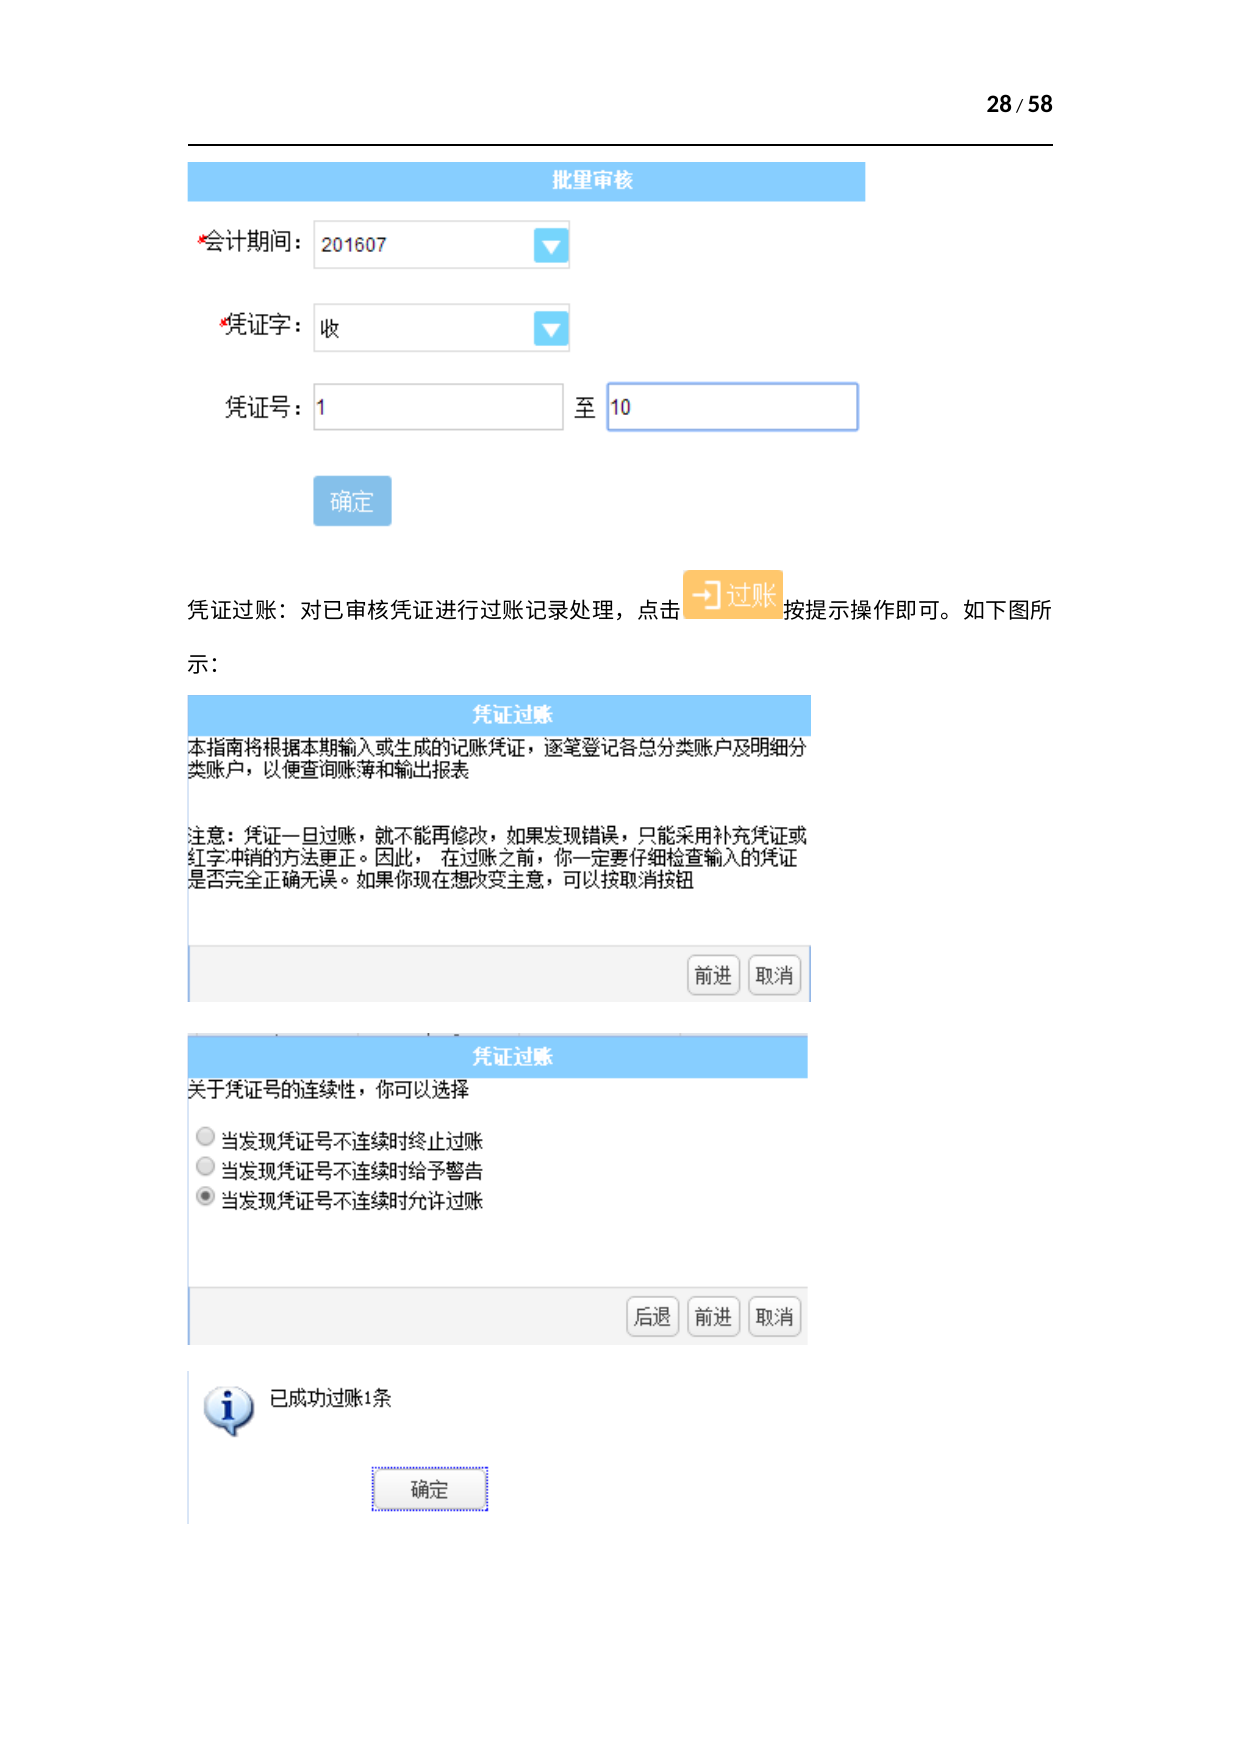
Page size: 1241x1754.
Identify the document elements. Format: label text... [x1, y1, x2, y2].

picture [187, 162, 866, 531]
picture [187, 1371, 504, 1524]
picture [187, 1033, 808, 1345]
picture [187, 695, 811, 1002]
text 凭证过账：对已审核凭证进行过账记录处理，点击按提示操作即可。如下图所示： [187, 565, 1053, 679]
picture [683, 570, 783, 619]
